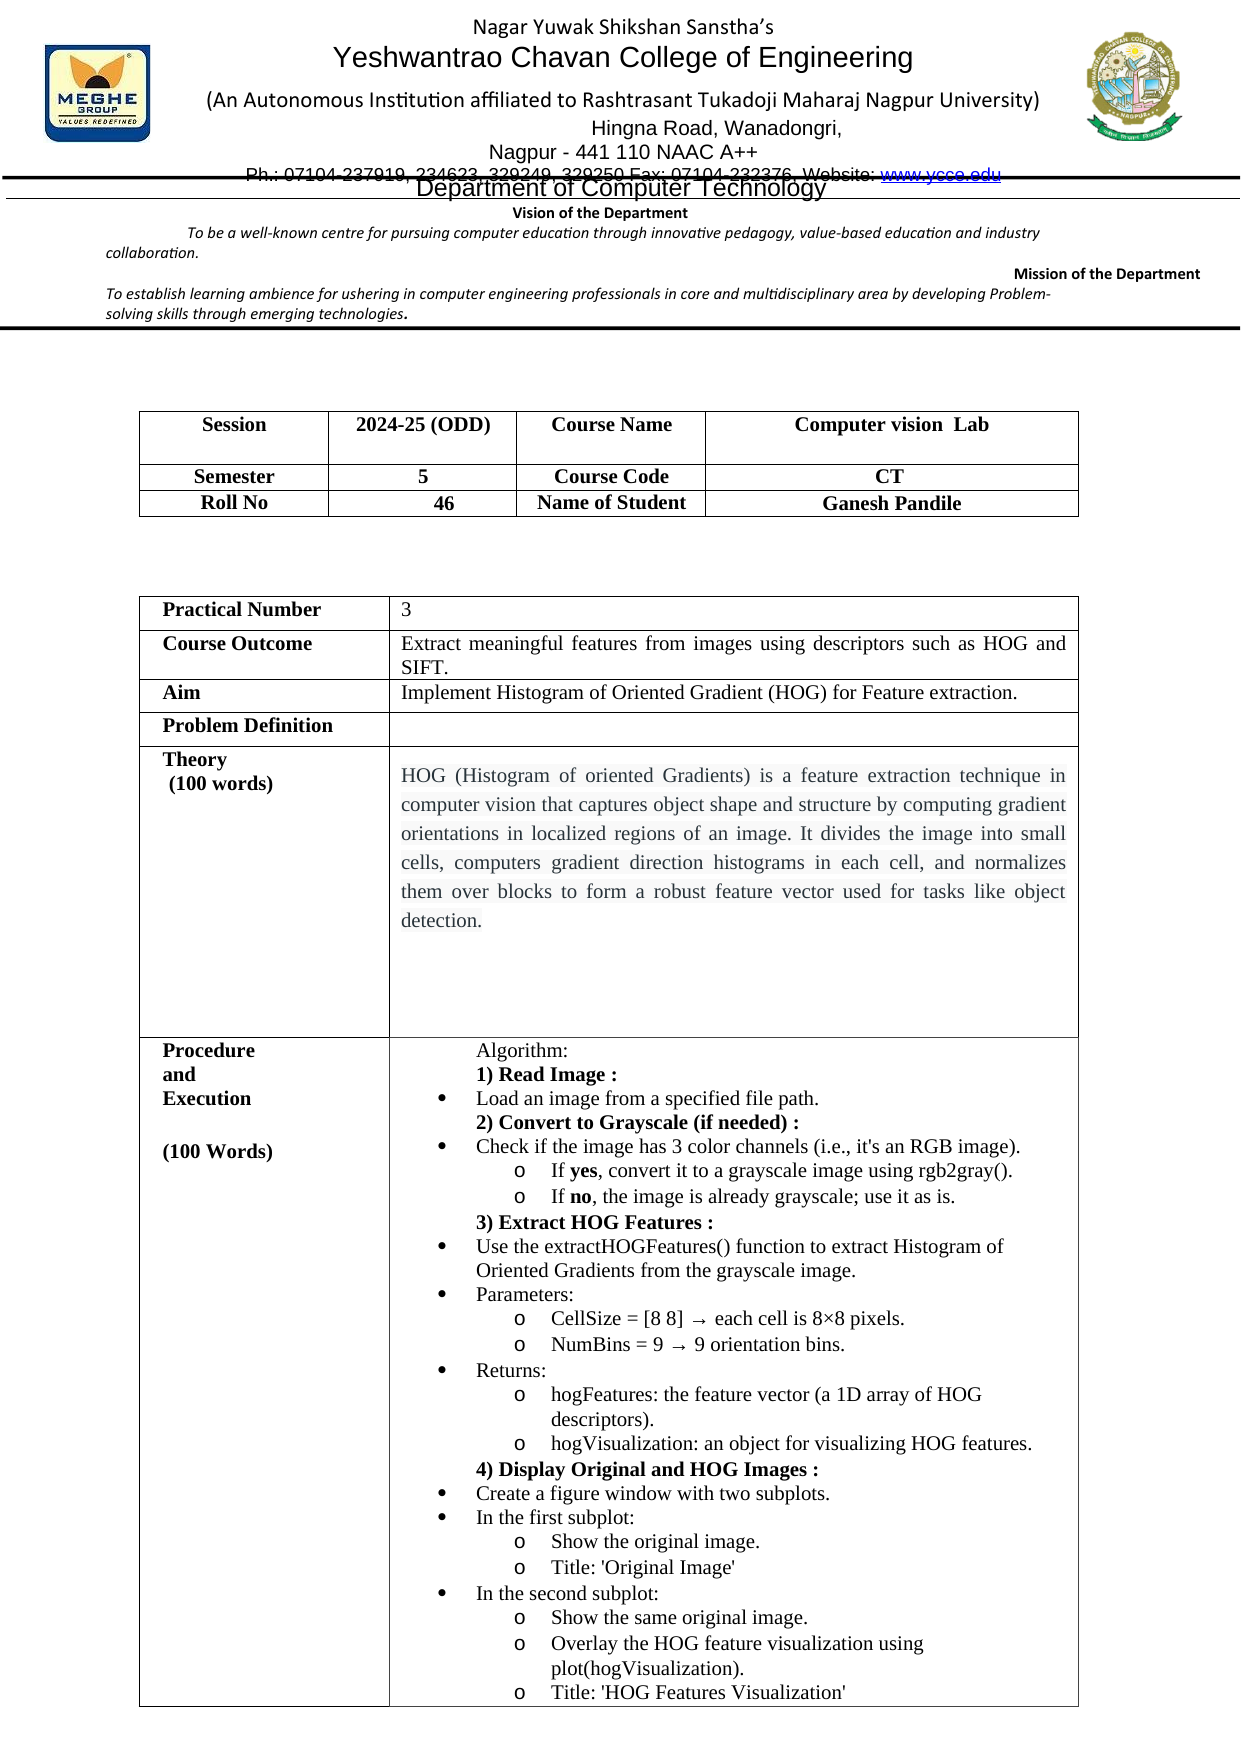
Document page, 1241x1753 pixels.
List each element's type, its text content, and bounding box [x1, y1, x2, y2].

picture [1074, 29, 1195, 143]
table_cell Procedure and Execution (100 Words) [140, 1038, 389, 1706]
text To establish learning ambience for ushering in computer engineering professionals in core and multidisciplinary area by developing Problem- solving skills through emerging technologies. [106, 283, 1092, 324]
table_header Course Name [517, 412, 705, 463]
table_cell Theory (100 words) [140, 747, 389, 1037]
table_cell Ganesh Pandile [706, 491, 1078, 516]
subtitle Vision of the Department [512, 202, 1240, 222]
subtitle Mission of the Department [507, 263, 1240, 283]
table_cell Roll No [140, 491, 328, 516]
table_cell CT [706, 465, 1078, 490]
subtitle Department of Computer Technology [3, 173, 1240, 202]
table_cell Name of Student [517, 491, 705, 516]
table_cell Extract meaningful features from images using descriptors such as HOG and SIFT. [390, 631, 1078, 679]
table_cell Implement Histogram of Oriented Gradient (HOG) for Feature extraction. [390, 680, 1078, 712]
table_cell HOG (Histogram of oriented Gradients) is a feature extraction technique in computer vision that captures object shape and structure by computing gradient orientations in localized regions of an image. It divides the image into small cells, computers gradient direction histograms in each cell, and normalizes them over blocks to form a robust feature vector used for tasks like object detection. [390, 747, 1078, 1037]
table_header Practical Number [140, 597, 389, 630]
table_header 2024-25 (ODD) [329, 412, 516, 463]
table_cell 46 [329, 491, 516, 516]
table_cell 5 [329, 465, 516, 490]
table_cell Course Outcome [140, 631, 389, 679]
table_cell [390, 713, 1078, 746]
table_cell Aim [140, 680, 389, 712]
table_cell Course Code [517, 465, 705, 490]
table_cell Semester [140, 465, 328, 490]
table_header Session [140, 412, 328, 463]
table_header 3 [390, 597, 1078, 630]
table_header Computer vision Lab [706, 412, 1078, 463]
picture [43, 43, 151, 143]
table_cell Problem Definition [140, 713, 389, 746]
text To be a well-known centre for pursuing computer education through innovative pedagogy, value-based education and industry collaboration. [106, 222, 1118, 263]
